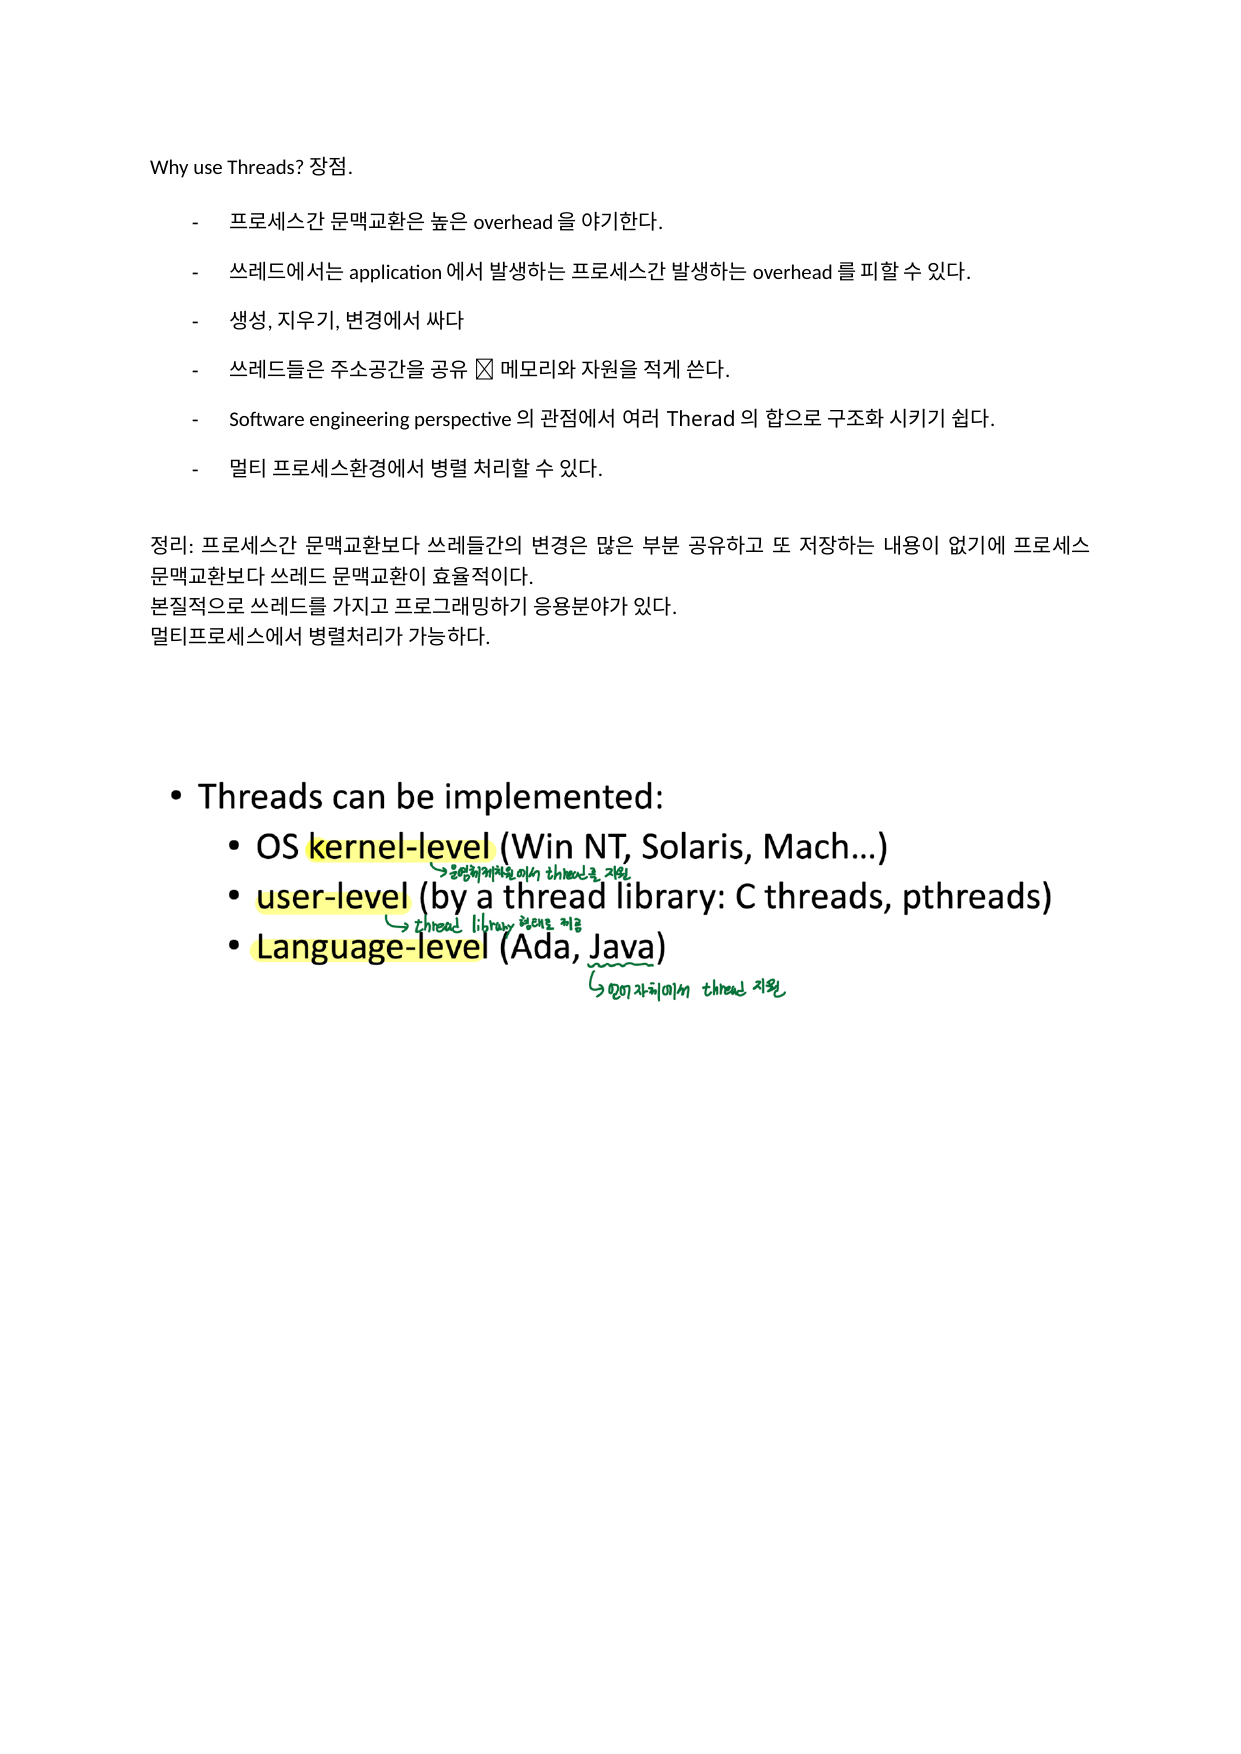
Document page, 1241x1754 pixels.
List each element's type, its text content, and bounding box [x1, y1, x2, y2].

list 프로세스간 문맥교환은 높은 overhead을 야기한다. [192, 206, 1090, 236]
picture [150, 777, 1091, 1024]
list 쓰레드에서는 application에서 발생하는 프로세스간 발생하는 overhead를 피할 수 있다. [192, 255, 1090, 285]
list Software engineering perspective의 관점에서 여러 Therad의 합으로 구조화 시키기 쉽다. [192, 403, 1090, 433]
list 멀티 프로세스환경에서 병렬 처리할 수 있다. [192, 452, 1090, 482]
text 정리: 프로세스간 문맥교환보다 쓰레들간의 변경은 많은 부분 공유하고 또 저장하는 내용이 없기에 프로세스 문맥교환보다 쓰레드 문맥교환이 효율적이다. 본질적으로 쓰레드를 가지고 프로그래밍하기 응용분야가 있다. 멀티프로세스에서 병렬처리가 가능하다. [150, 530, 1090, 651]
text Why use Threads? 장점. [150, 150, 1090, 180]
list 생성, 지우기, 변경에서 싸다 [192, 304, 1090, 334]
list 쓰레드들은 주소공간을 공유 메모리와 자원을 적게 쓴다. [192, 353, 1090, 384]
